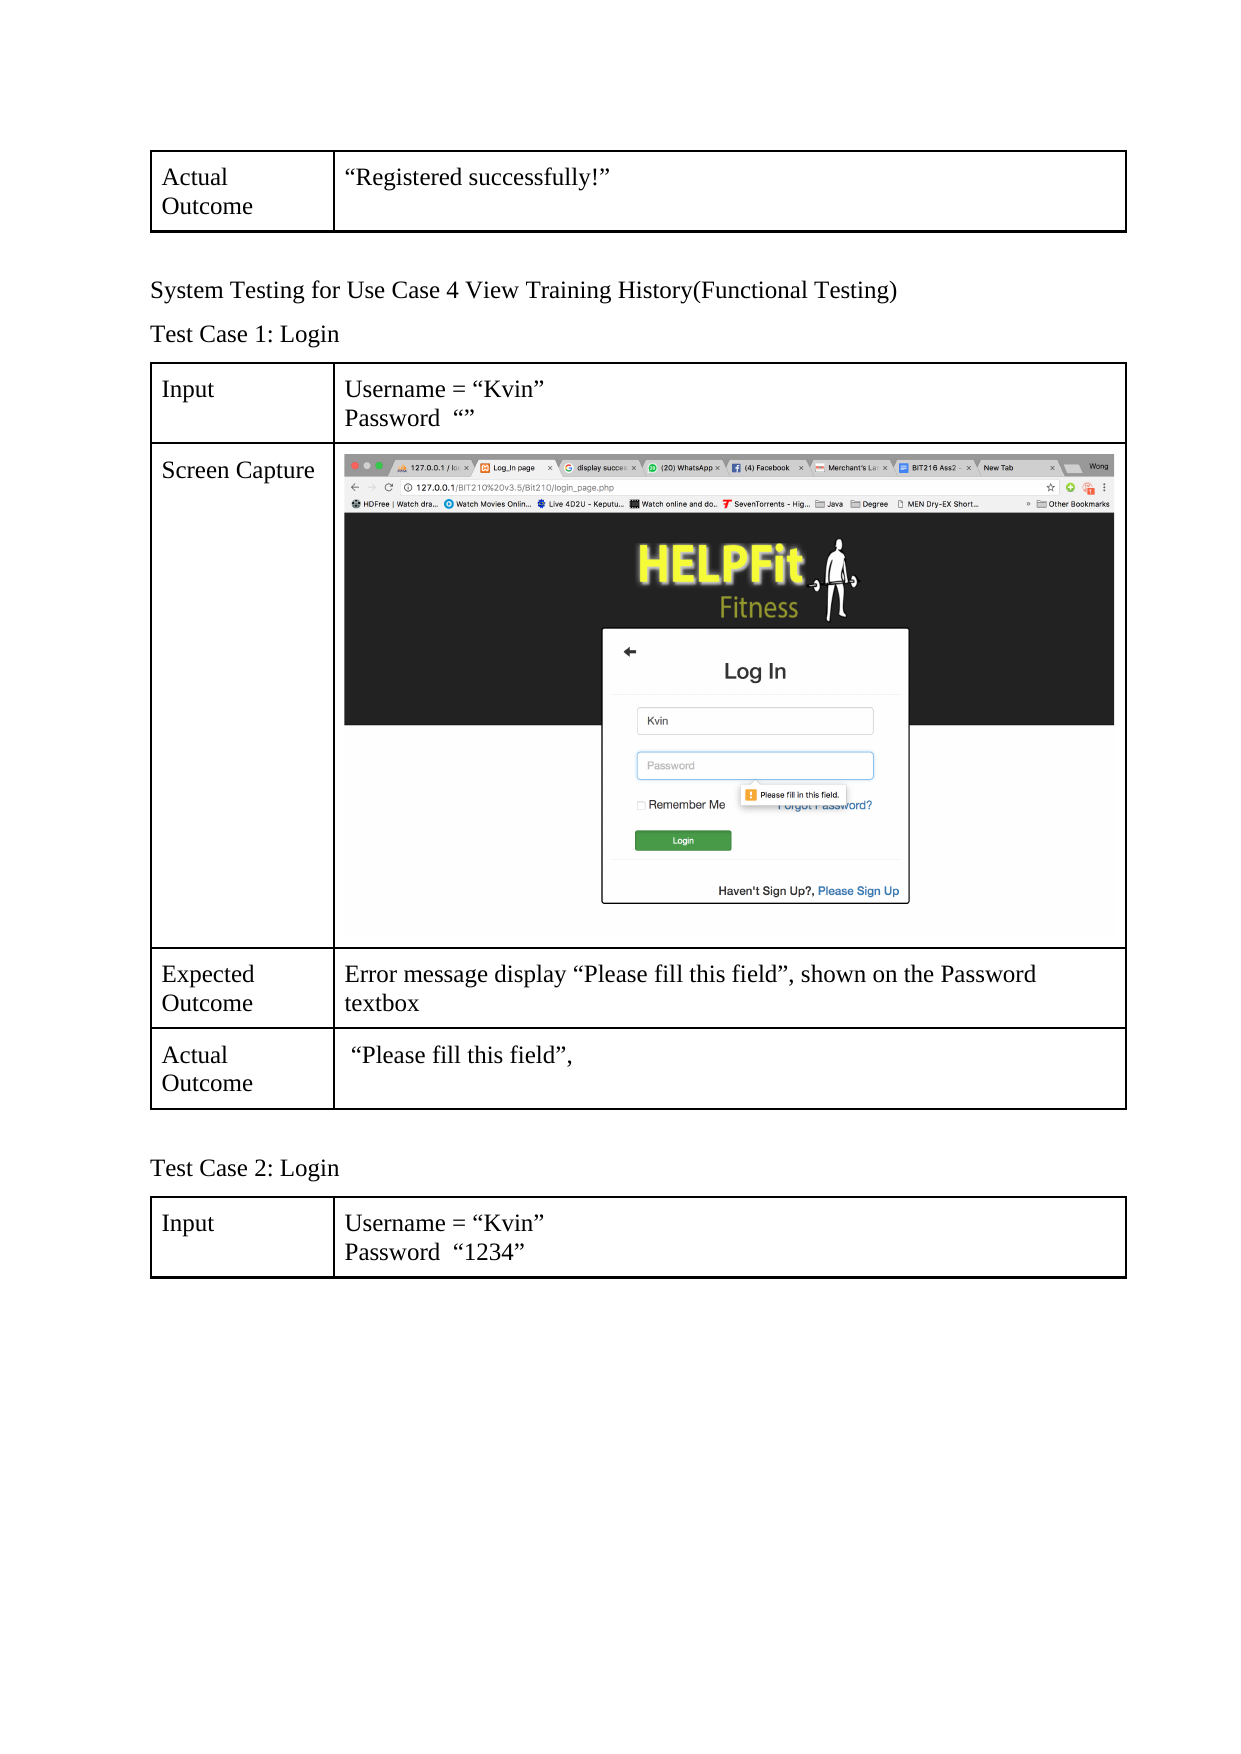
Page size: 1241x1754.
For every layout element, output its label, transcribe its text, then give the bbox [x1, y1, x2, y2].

table_header Username = “Kvin” Password “” [335, 364, 1125, 442]
table_cell Screen Capture [152, 444, 333, 947]
table_header Input [152, 364, 333, 442]
table_cell Actual Outcome [152, 152, 333, 230]
text Test Case 2: Login [150, 1153, 1090, 1182]
table_cell [335, 444, 1125, 947]
table_header Input [152, 1198, 333, 1276]
table_header Username = “Kvin” Password “1234” [335, 1198, 1125, 1276]
table_cell Expected Outcome [152, 949, 333, 1027]
text System Testing for Use Case 4 View Training History(Functional Testing) [150, 276, 1090, 304]
table_cell Error message display “Please fill this field”, shown on the Password textbox [335, 949, 1125, 1027]
table_cell “Please fill this field”, [335, 1029, 1125, 1108]
table_cell Actual Outcome [152, 1029, 333, 1108]
table_cell “Registered successfully!” [335, 152, 1125, 230]
picture [344, 454, 1115, 937]
text Test Case 1: Login [150, 319, 1090, 347]
